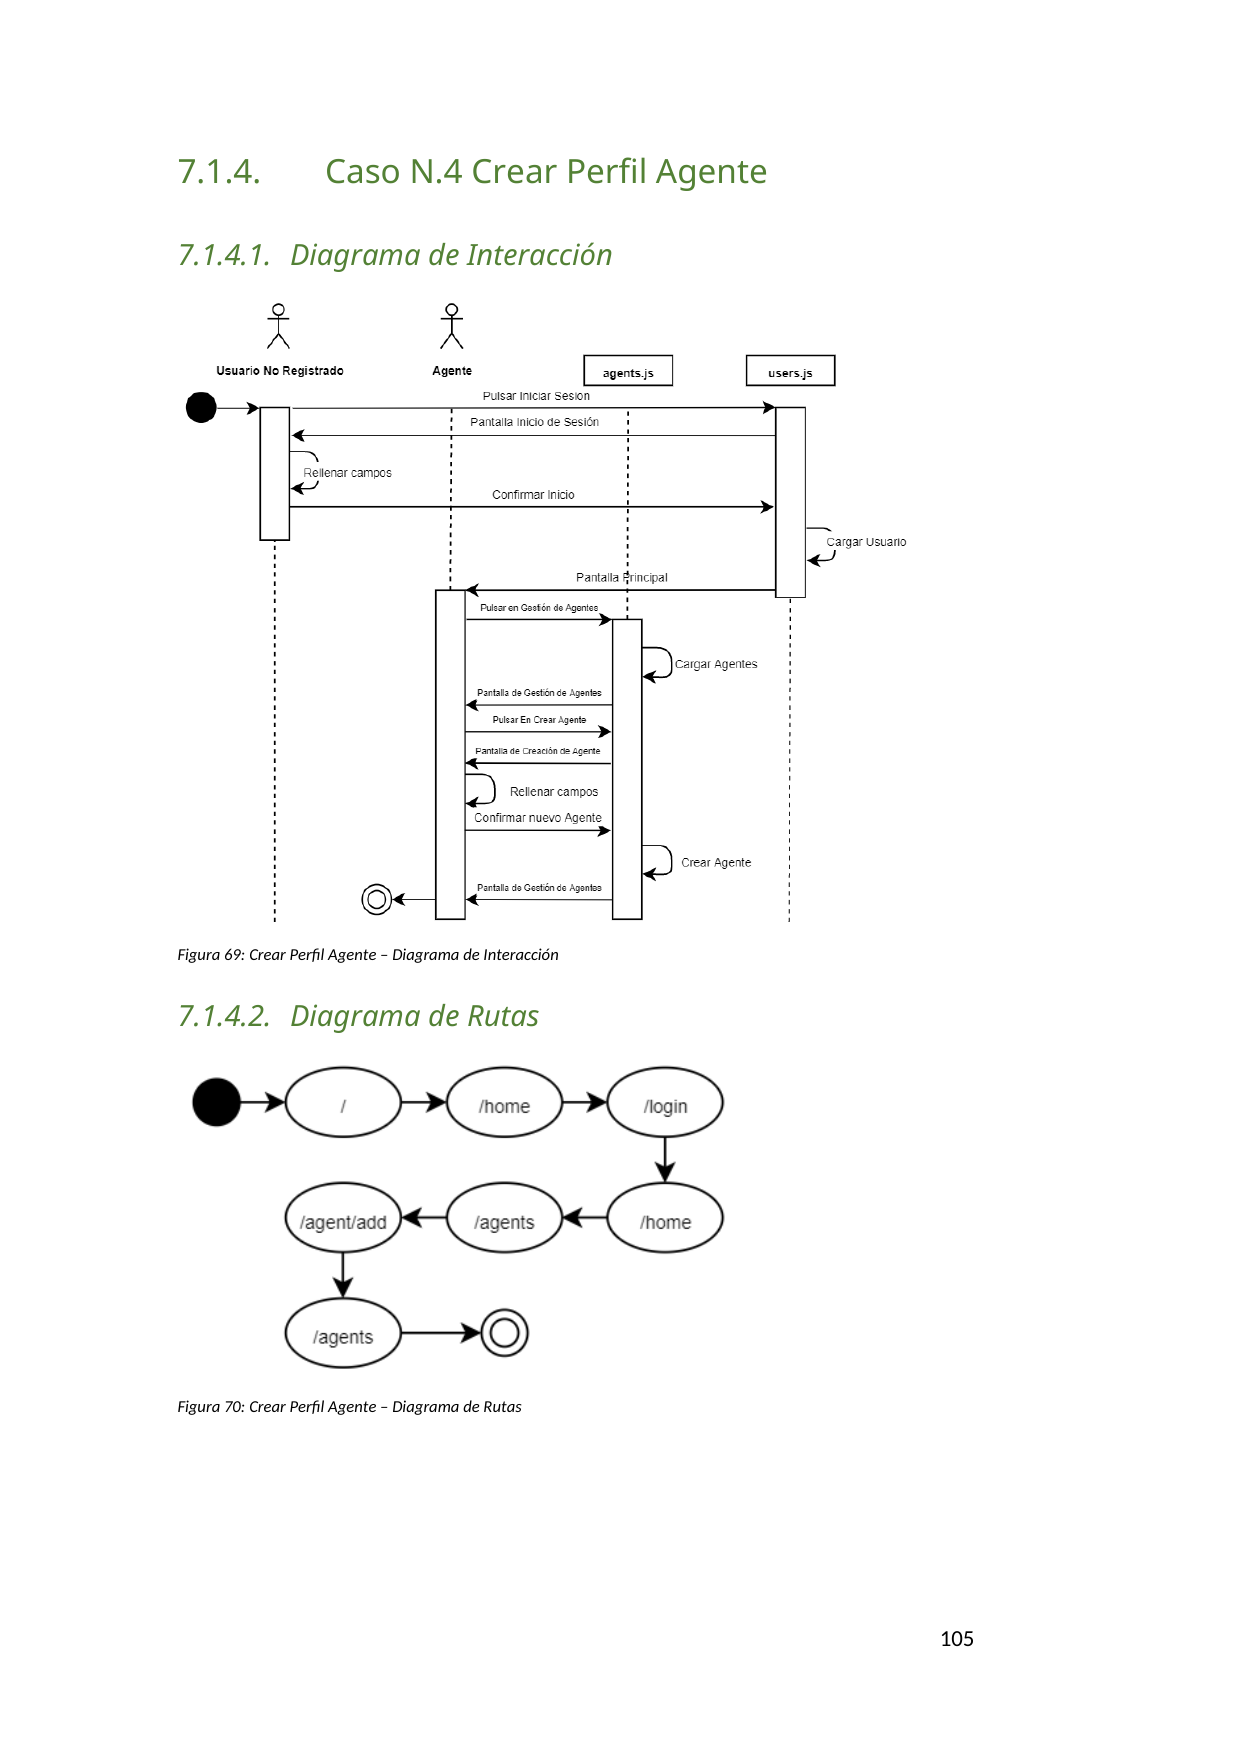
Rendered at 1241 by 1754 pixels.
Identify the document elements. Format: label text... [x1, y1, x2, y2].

subtitle Caso N.4 Crear Perfil Agente [177, 148, 974, 193]
picture [177, 302, 907, 926]
text Figura 70: Crear Perfil Agente – Diagrama de Rutas [177, 1396, 974, 1417]
subtitle Diagrama de Rutas [177, 996, 974, 1035]
text Figura 69: Crear Perfil Agente – Diagrama de Interacción [177, 944, 974, 965]
picture [177, 1063, 743, 1378]
subtitle Diagrama de Interacción [177, 234, 974, 274]
